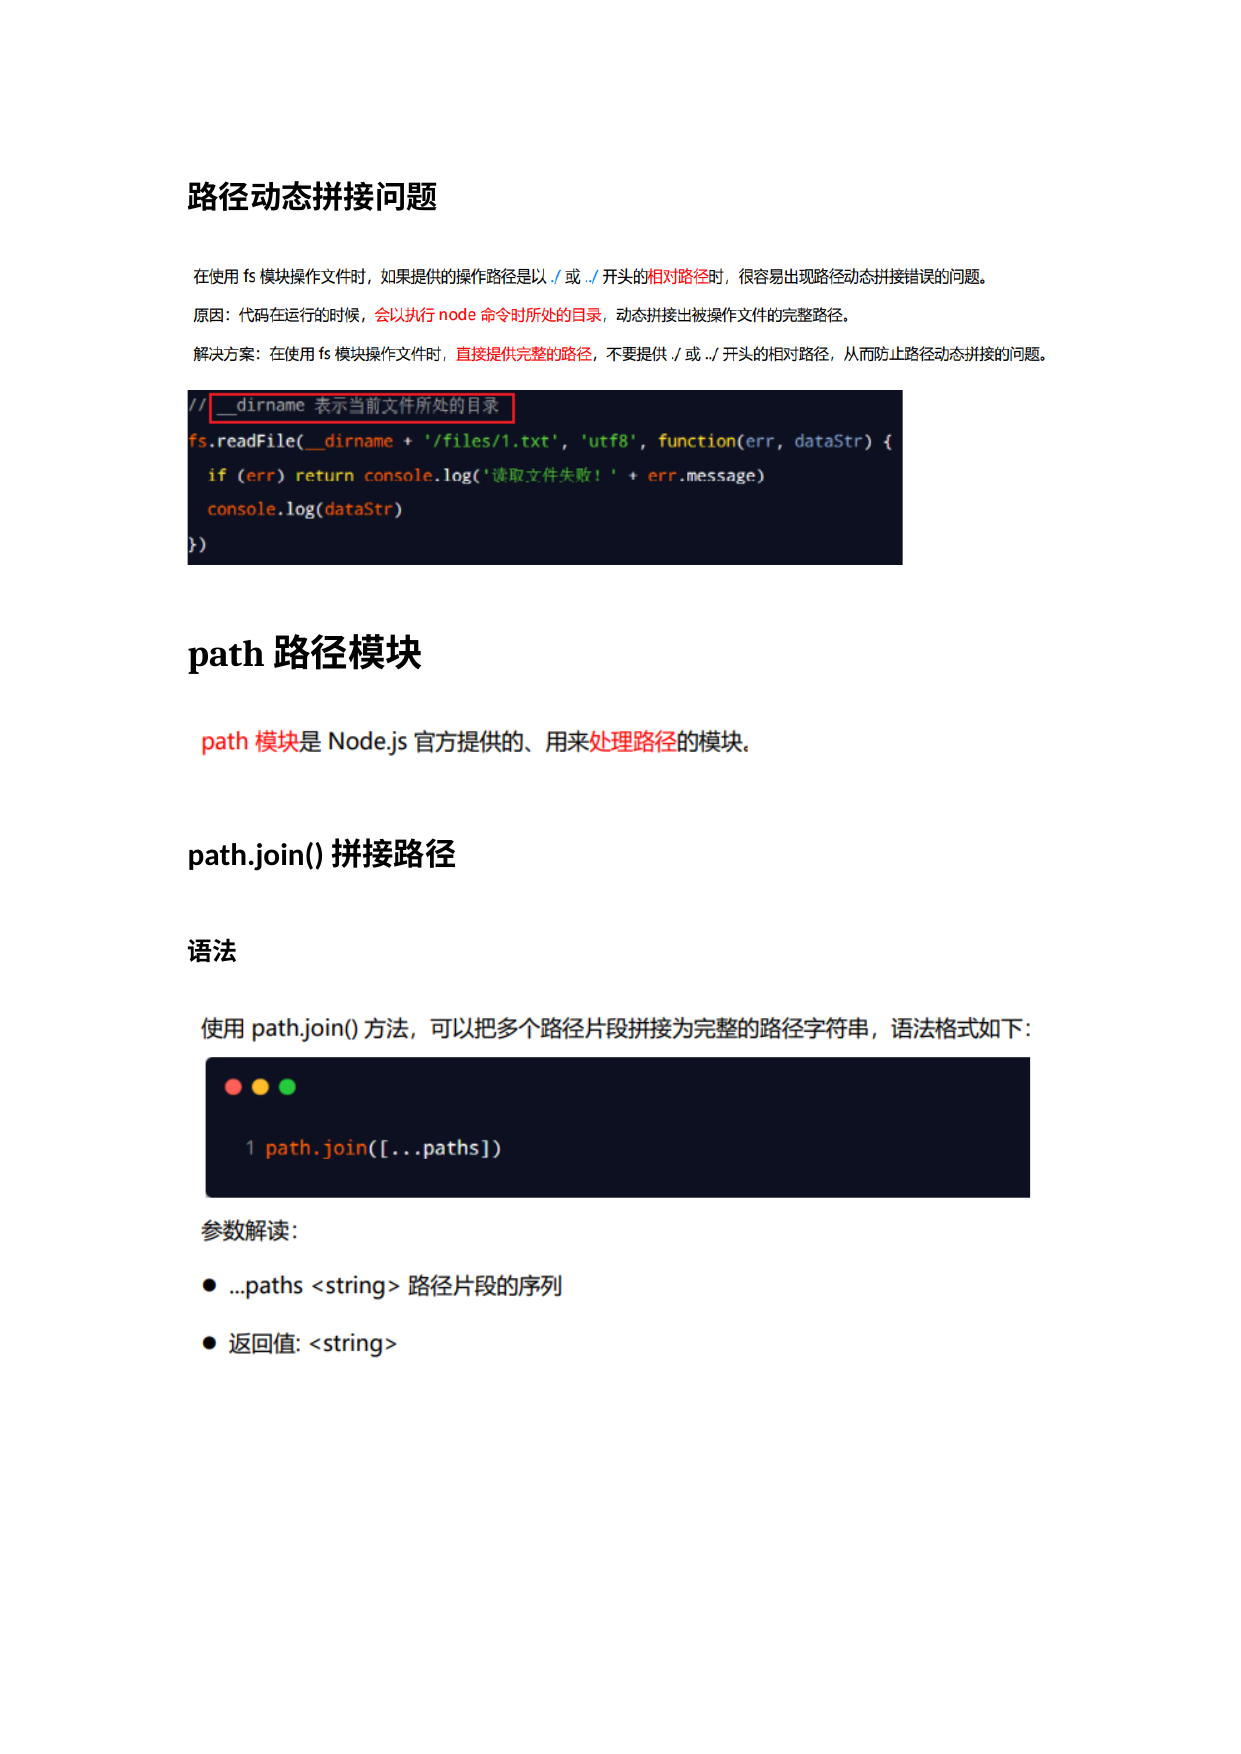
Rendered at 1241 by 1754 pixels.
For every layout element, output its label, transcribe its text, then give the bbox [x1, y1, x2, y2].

picture [187, 722, 748, 761]
picture [187, 390, 903, 565]
subtitle 语法 [187, 917, 1053, 982]
picture [187, 1003, 1030, 1385]
picture [187, 260, 1053, 362]
subtitle path.join() 拼接路径 [187, 819, 1053, 884]
subtitle path 路径模块 [187, 617, 1053, 682]
subtitle 路径动态拼接问题 [187, 162, 1053, 227]
